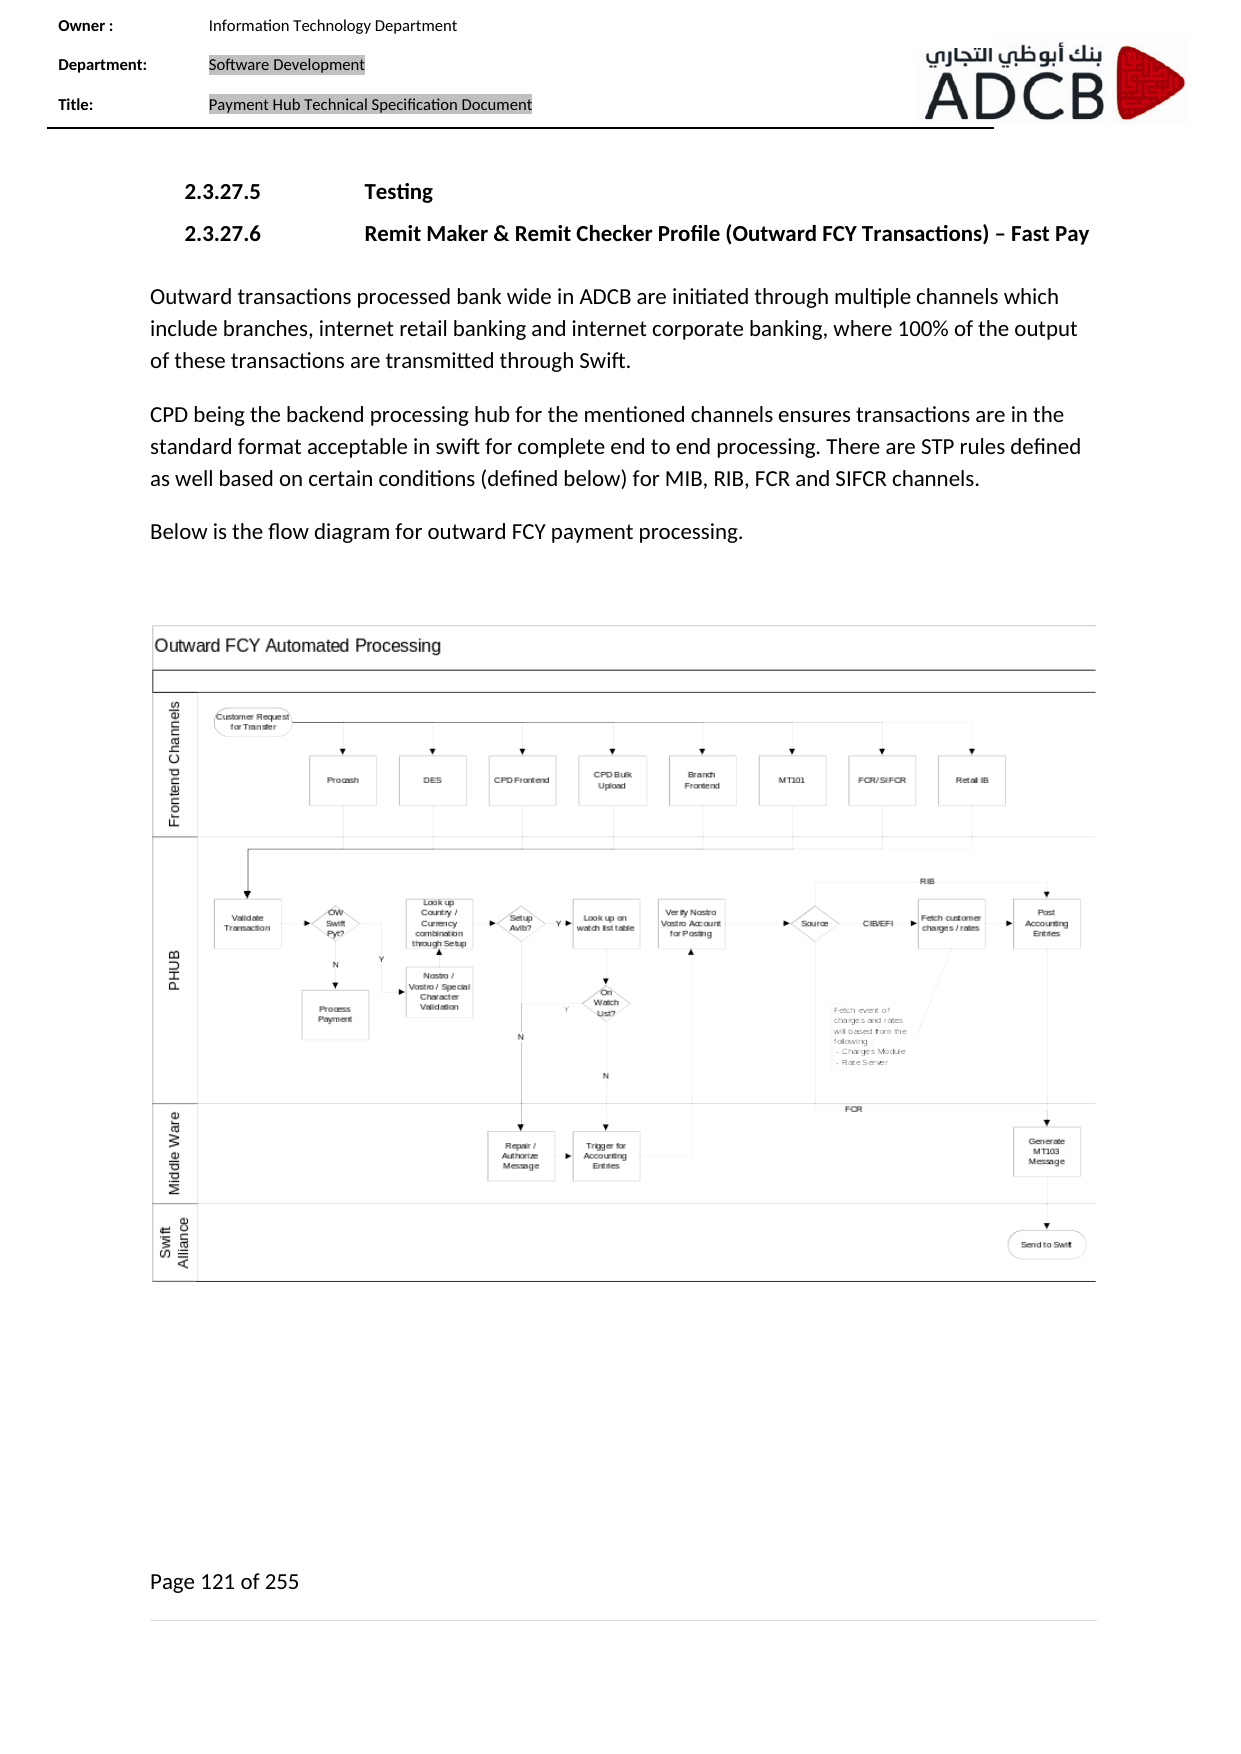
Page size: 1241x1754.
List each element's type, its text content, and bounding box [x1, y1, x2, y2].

list Remit Maker & Remit Checker Profile (Outward FCY Transactions) – Fast Pay [184, 219, 1097, 247]
text Below is the flow diagram for outward FCY payment processing. [150, 517, 1097, 545]
text CPD being the backend processing hub for the mentioned channels ensures transactions are in the standard format acceptable in swift for complete end to end processing. There are STP rules defined as well based on certain conditions (defined below) for MIB, RIB, FCR and SIFCR channels. [150, 400, 1097, 492]
list Testing [184, 177, 1097, 206]
text Outward transactions processed bank wide in ADCB are initiated through multiple channels which include branches, internet retail banking and internet corporate banking, where 100% of the output of these transactions are transmitted through Swift. [150, 282, 1097, 375]
picture [914, 33, 1189, 124]
